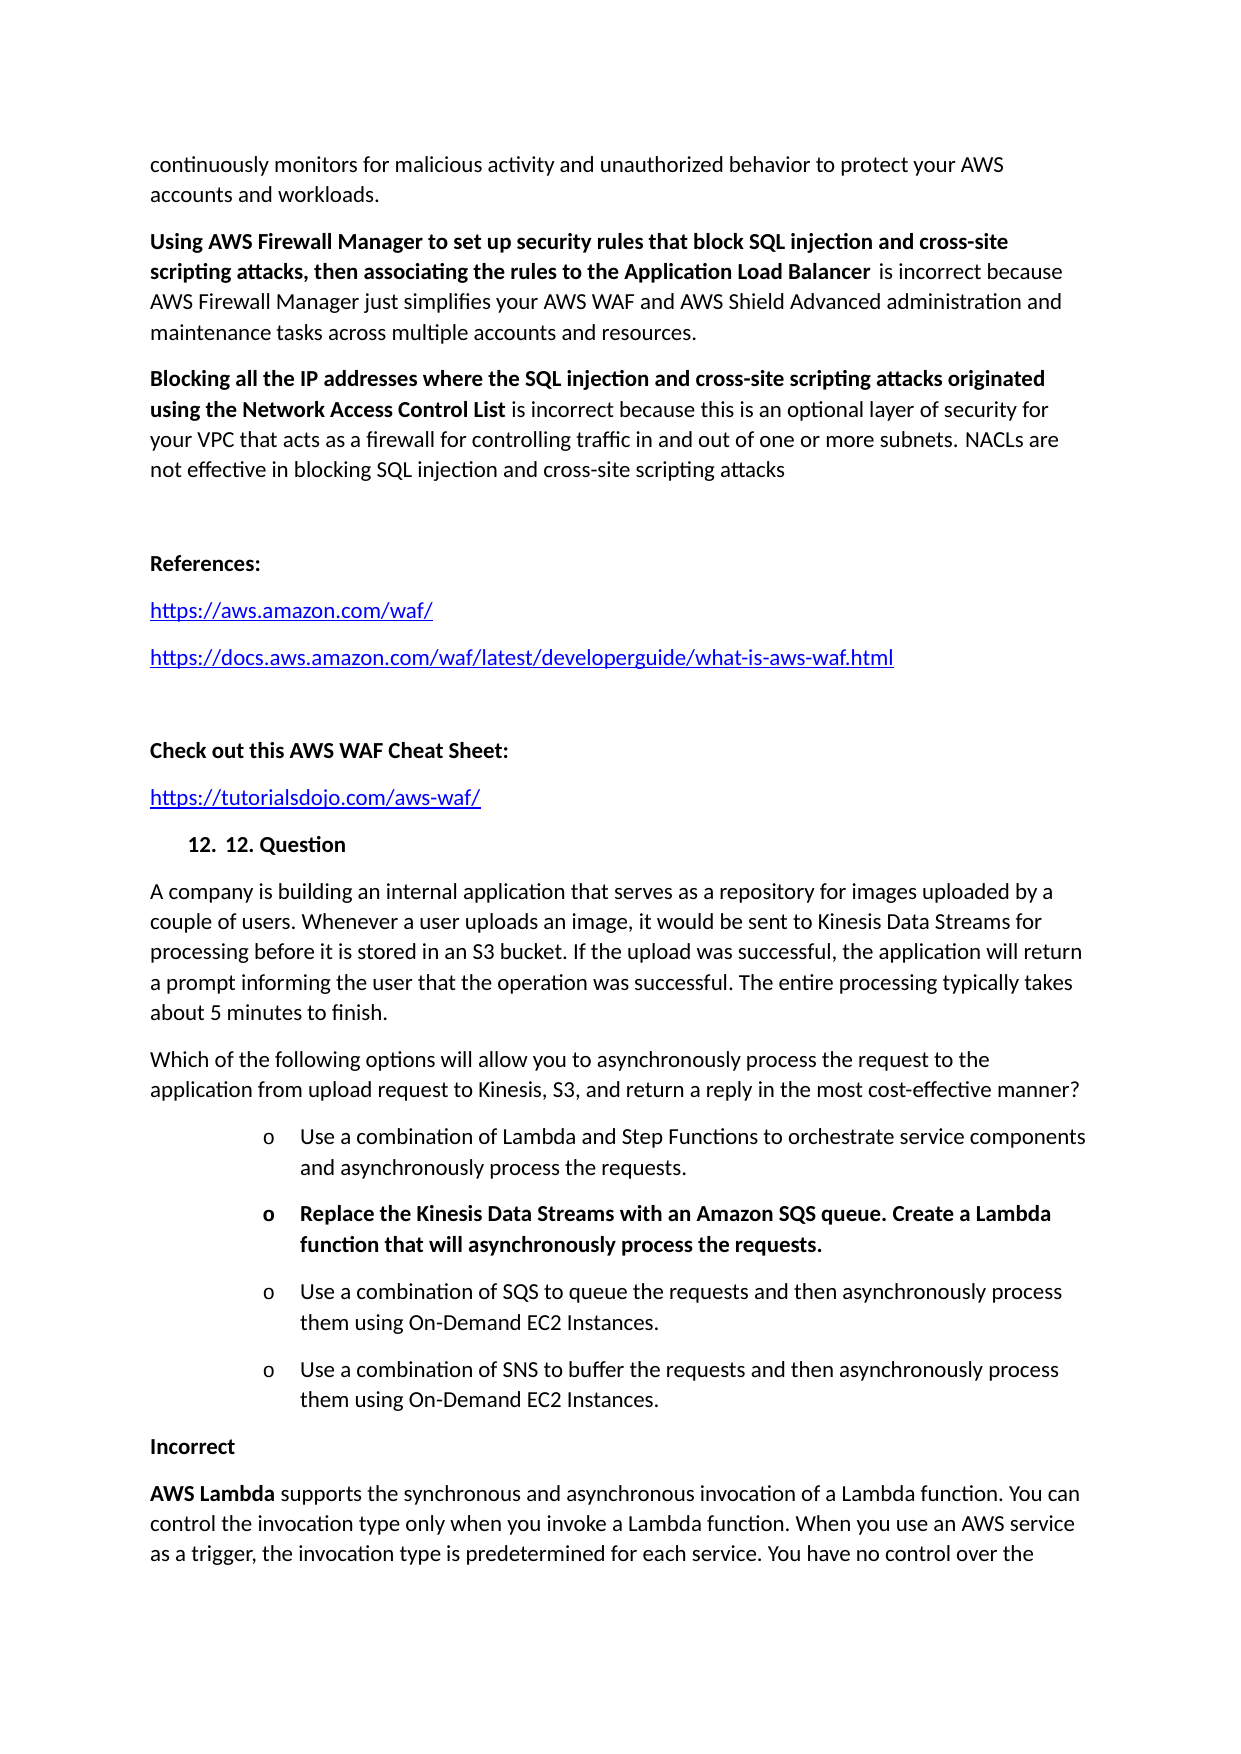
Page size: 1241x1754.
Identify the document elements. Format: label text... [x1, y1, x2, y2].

text Incorrect [150, 1432, 1090, 1460]
text Blocking all the IP addresses where the SQL injection and cross-site scripting attacks originated using the Network Access Control List is incorrect because this is an optional layer of security for your VPC that acts as a firewall for controlling traffic in and out of one or more subnets. NACLs are not effective in blocking SQL injection and cross-site scripting attacks [150, 364, 1090, 483]
text Which of the following options will allow you to asynchronously process the request to the application from upload request to Kinesis, S3, and return a reply in the most cost-effective manner? [150, 1045, 1090, 1103]
text Check out this AWS WAF Cheat Sheet: [150, 736, 1090, 764]
list Use a combination of Lambda and Step Functions to orchestrate service components and asynchronously process the requests. [262, 1122, 1090, 1181]
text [150, 1479, 1090, 1568]
text https://docs.aws.amazon.com/waf/latest/developerguide/what-is-aws-waf.html [150, 643, 1090, 671]
text https://tutorialsdojo.com/aws-waf/ [150, 783, 1090, 811]
list Use a combination of SNS to buffer the requests and then asynchronously process them using On-Demand EC2 Instances. [262, 1355, 1090, 1413]
text Using AWS Firewall Manager to set up security rules that block SQL injection and cross-site scripting attacks, then associating the rules to the Application Load Balancer is incorrect because AWS Firewall Manager just simplifies your AWS WAF and AWS Shield Advanced administration and maintenance tasks across multiple accounts and resources. [150, 227, 1090, 346]
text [150, 150, 1090, 208]
text A company is building an internal application that serves as a repository for images uploaded by a couple of users. Whenever a user uploads an image, it would be sent to Kinesis Data Streams for processing before it is stored in an S3 bucket. If the upload was successful, the application will return a prompt informing the user that the operation was successful. The entire processing typically takes about 5 minutes to finish. [150, 877, 1090, 1026]
list Replace the Kinesis Data Streams with an Amazon SQS queue. Create a Lambda function that will asynchronously process the requests. [262, 1199, 1090, 1258]
text https://aws.amazon.com/waf/ [150, 596, 1090, 624]
list Use a combination of SQS to queue the requests and then asynchronously process them using On-Demand EC2 Instances. [262, 1277, 1090, 1336]
text References: [150, 549, 1090, 577]
list 12. Question [187, 830, 1090, 858]
